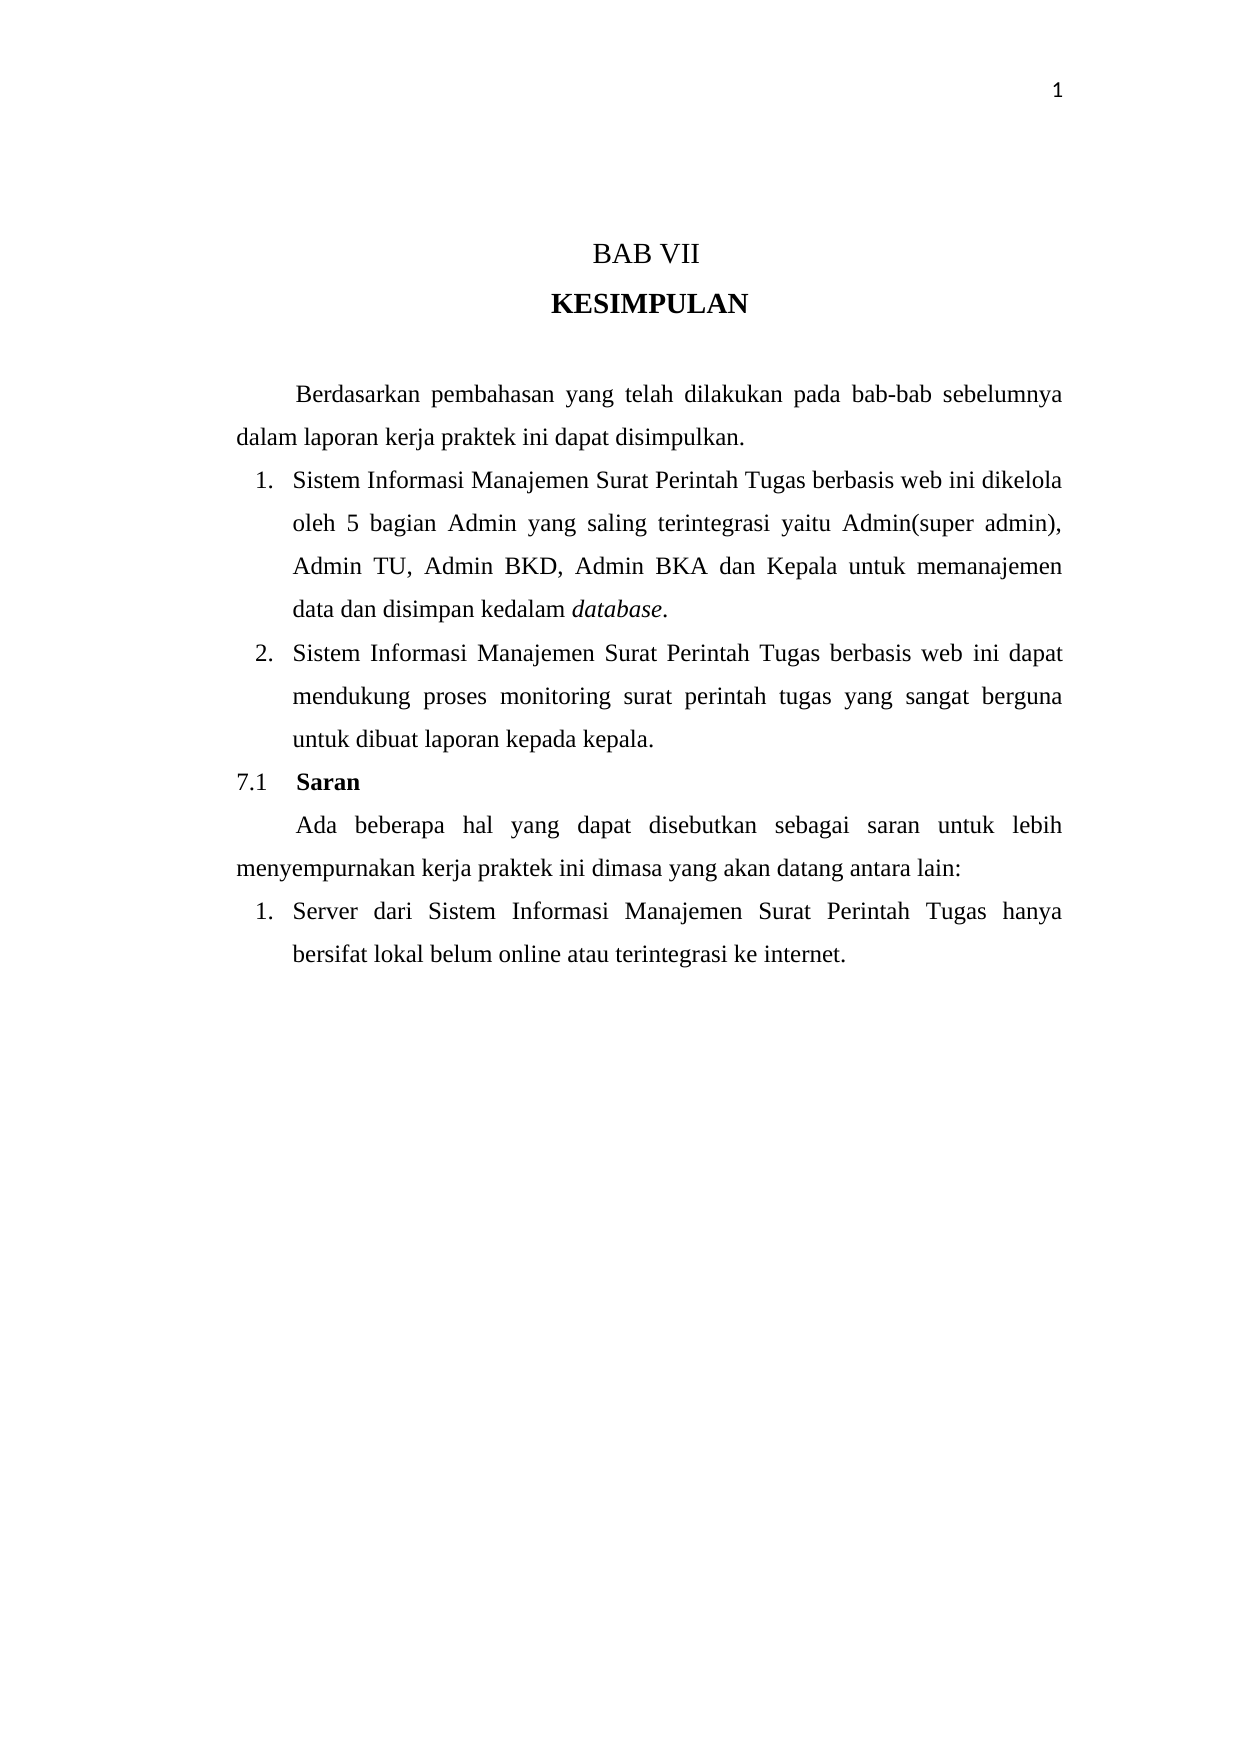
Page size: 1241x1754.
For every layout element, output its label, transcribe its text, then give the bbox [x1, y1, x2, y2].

text Berdasarkan pembahasan yang telah dilakukan pada bab-bab sebelumnya dalam laporan kerja praktek ini dapat disimpulkan. [236, 379, 1063, 451]
list Server dari Sistem Informasi Manajemen Surat Perintah Tugas hanya bersifat lokal belum online atau terintegrasi ke internet. [255, 896, 1063, 968]
subtitle KESIMPULAN [236, 236, 1063, 320]
subtitle Saran [236, 767, 1063, 796]
list Sistem Informasi Manajemen Surat Perintah Tugas berbasis web ini dapat mendukung proses monitoring surat perintah tugas yang sangat berguna untuk dibuat laporan kepada kepala. [255, 638, 1063, 753]
text Ada beberapa hal yang dapat disebutkan sebagai saran untuk lebih menyempurnakan kerja praktek ini dimasa yang akan datang antara lain: [236, 810, 1063, 882]
list Sistem Informasi Manajemen Surat Perintah Tugas berbasis web ini dikelola oleh 5 bagian Admin yang saling terintegrasi yaitu Admin(super admin), Admin TU, Admin BKD, Admin BKA dan Kepala untuk memanajemen data dan disimpan kedalam database. [255, 465, 1063, 623]
